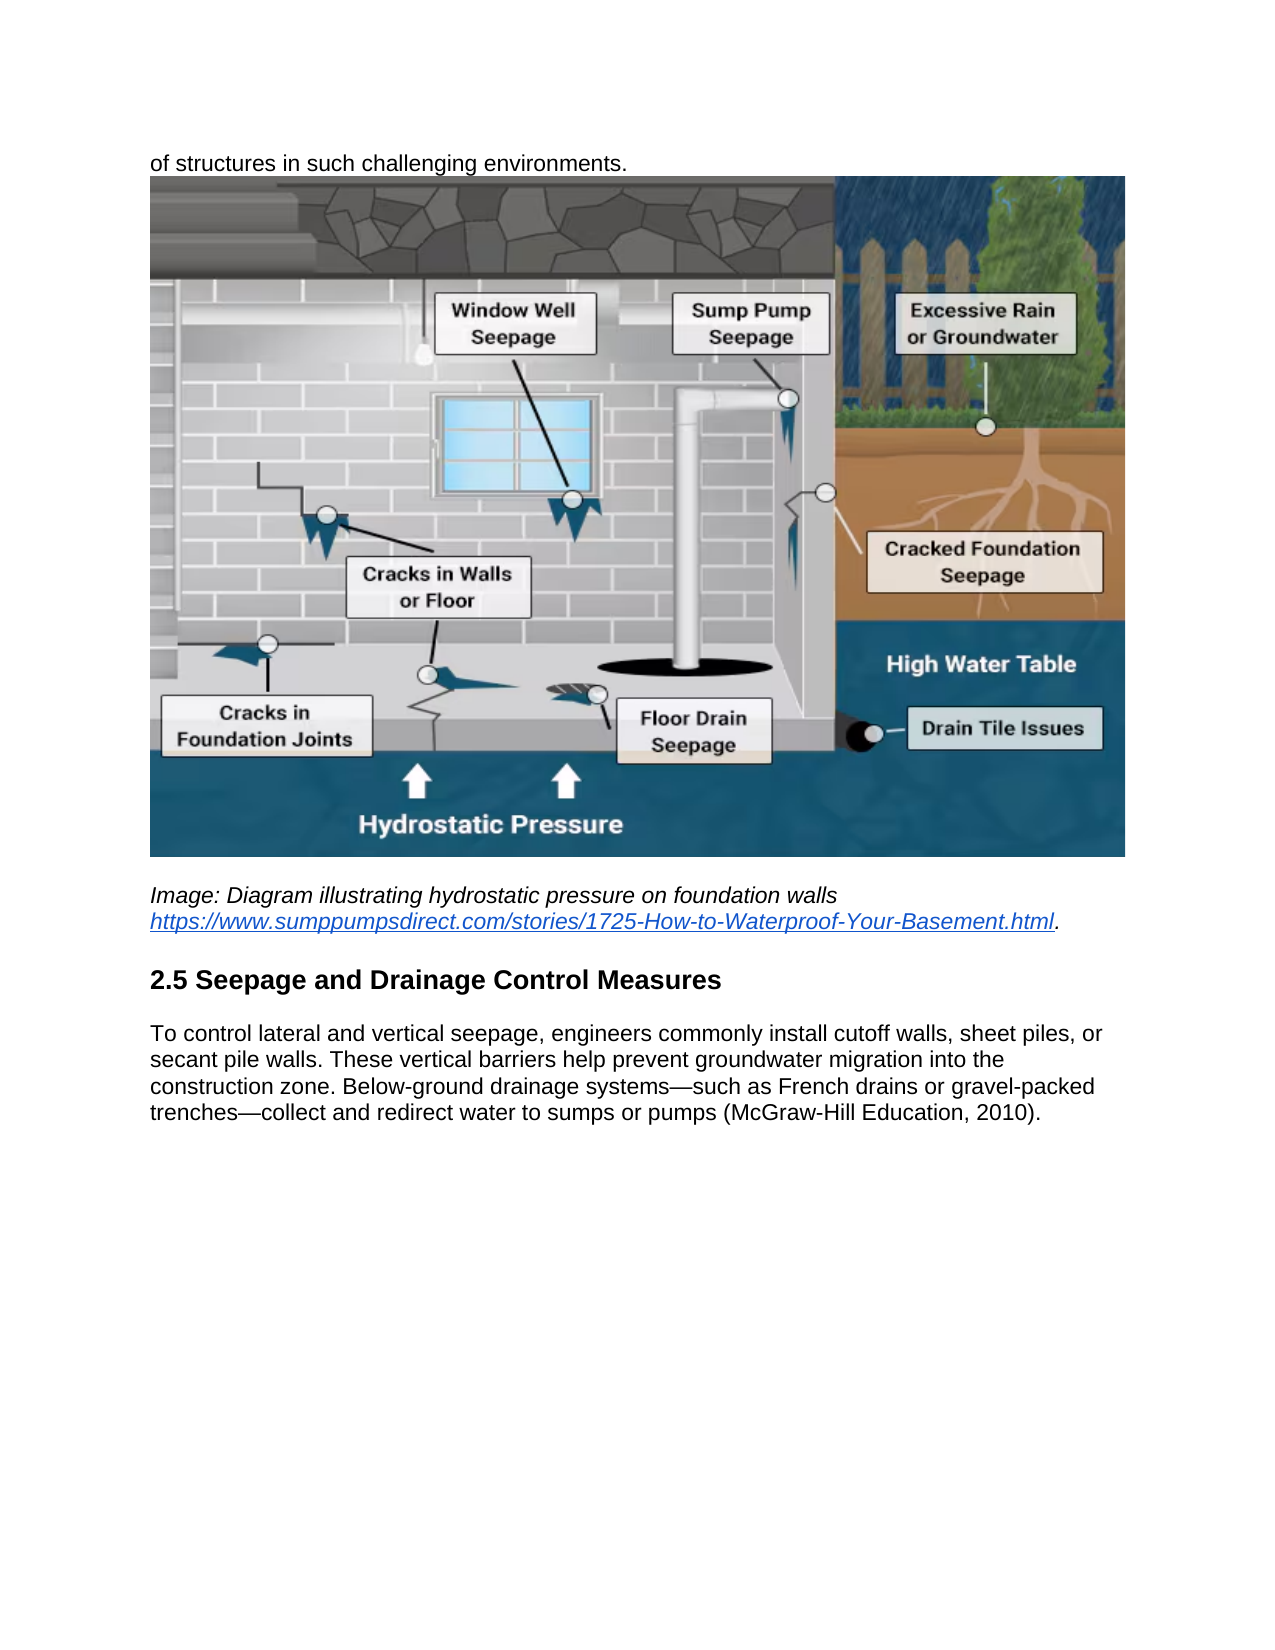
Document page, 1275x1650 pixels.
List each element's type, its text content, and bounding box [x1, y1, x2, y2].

text Image: Diagram illustrating hydrostatic pressure on foundation walls https://www.sumppumpsdirect.com/stories/1725-How-to-Waterproof-Your-Basement.html. [150, 882, 1125, 935]
subtitle 2.5 Seepage and Drainage Control Measures [150, 964, 1125, 995]
picture [150, 176, 1125, 857]
text To control lateral and vertical seepage, engineers commonly install cutoff walls, sheet piles, or secant pile walls. These vertical barriers help prevent groundwater migration into the construction zone. Below-ground drainage systems—such as French drains or gravel-packed trenches—collect and redirect water to sumps or pumps (McGraw-Hill Education, 2010). [150, 1020, 1125, 1126]
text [150, 150, 1125, 176]
